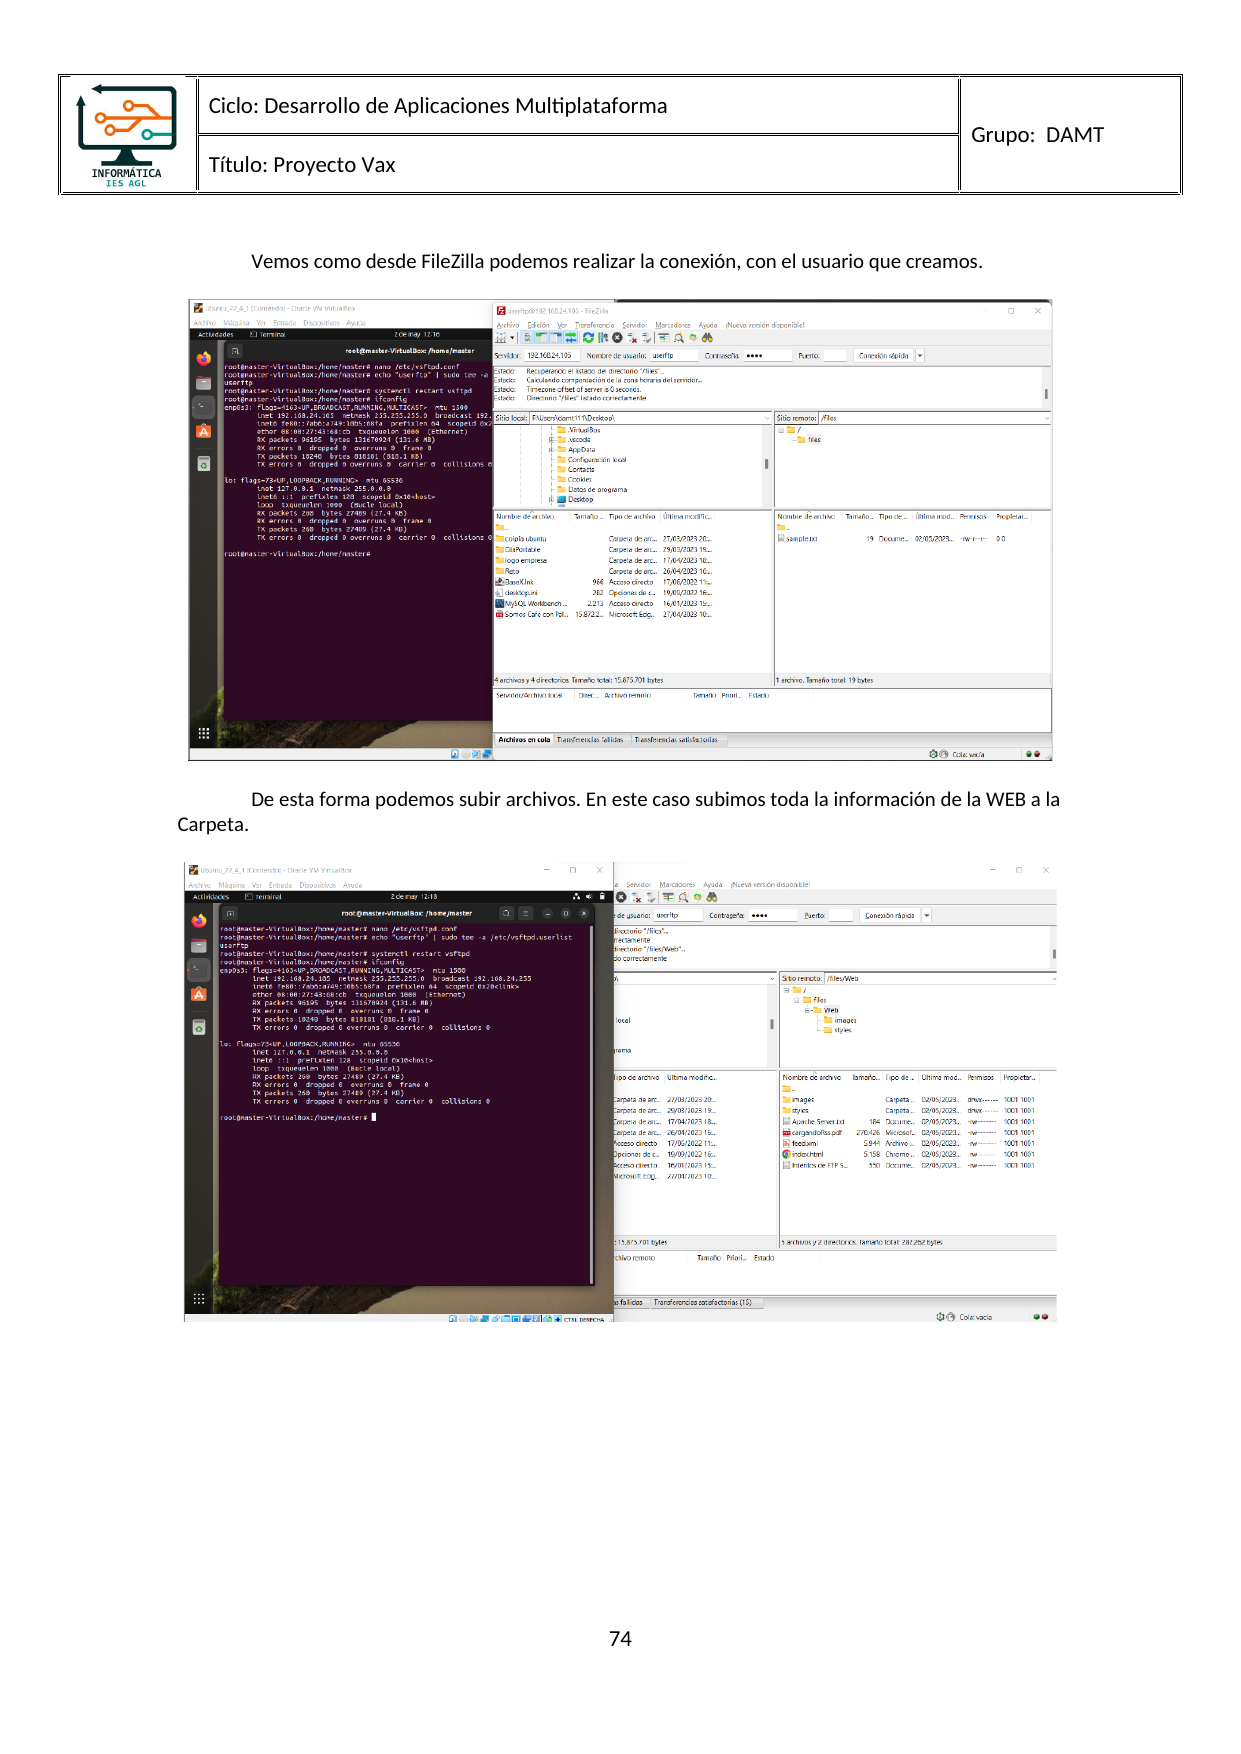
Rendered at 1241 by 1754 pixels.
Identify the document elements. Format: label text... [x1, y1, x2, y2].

picture [70, 76, 186, 192]
picture [183, 862, 1057, 1322]
text Vemos como desde FileZilla podemos realizar la conexión, con el usuario que creamos. [177, 248, 1063, 274]
picture [188, 299, 1053, 761]
text De esta forma podemos subir archivos. En este caso subimos toda la información de la WEB a la Carpeta. [177, 786, 1063, 837]
